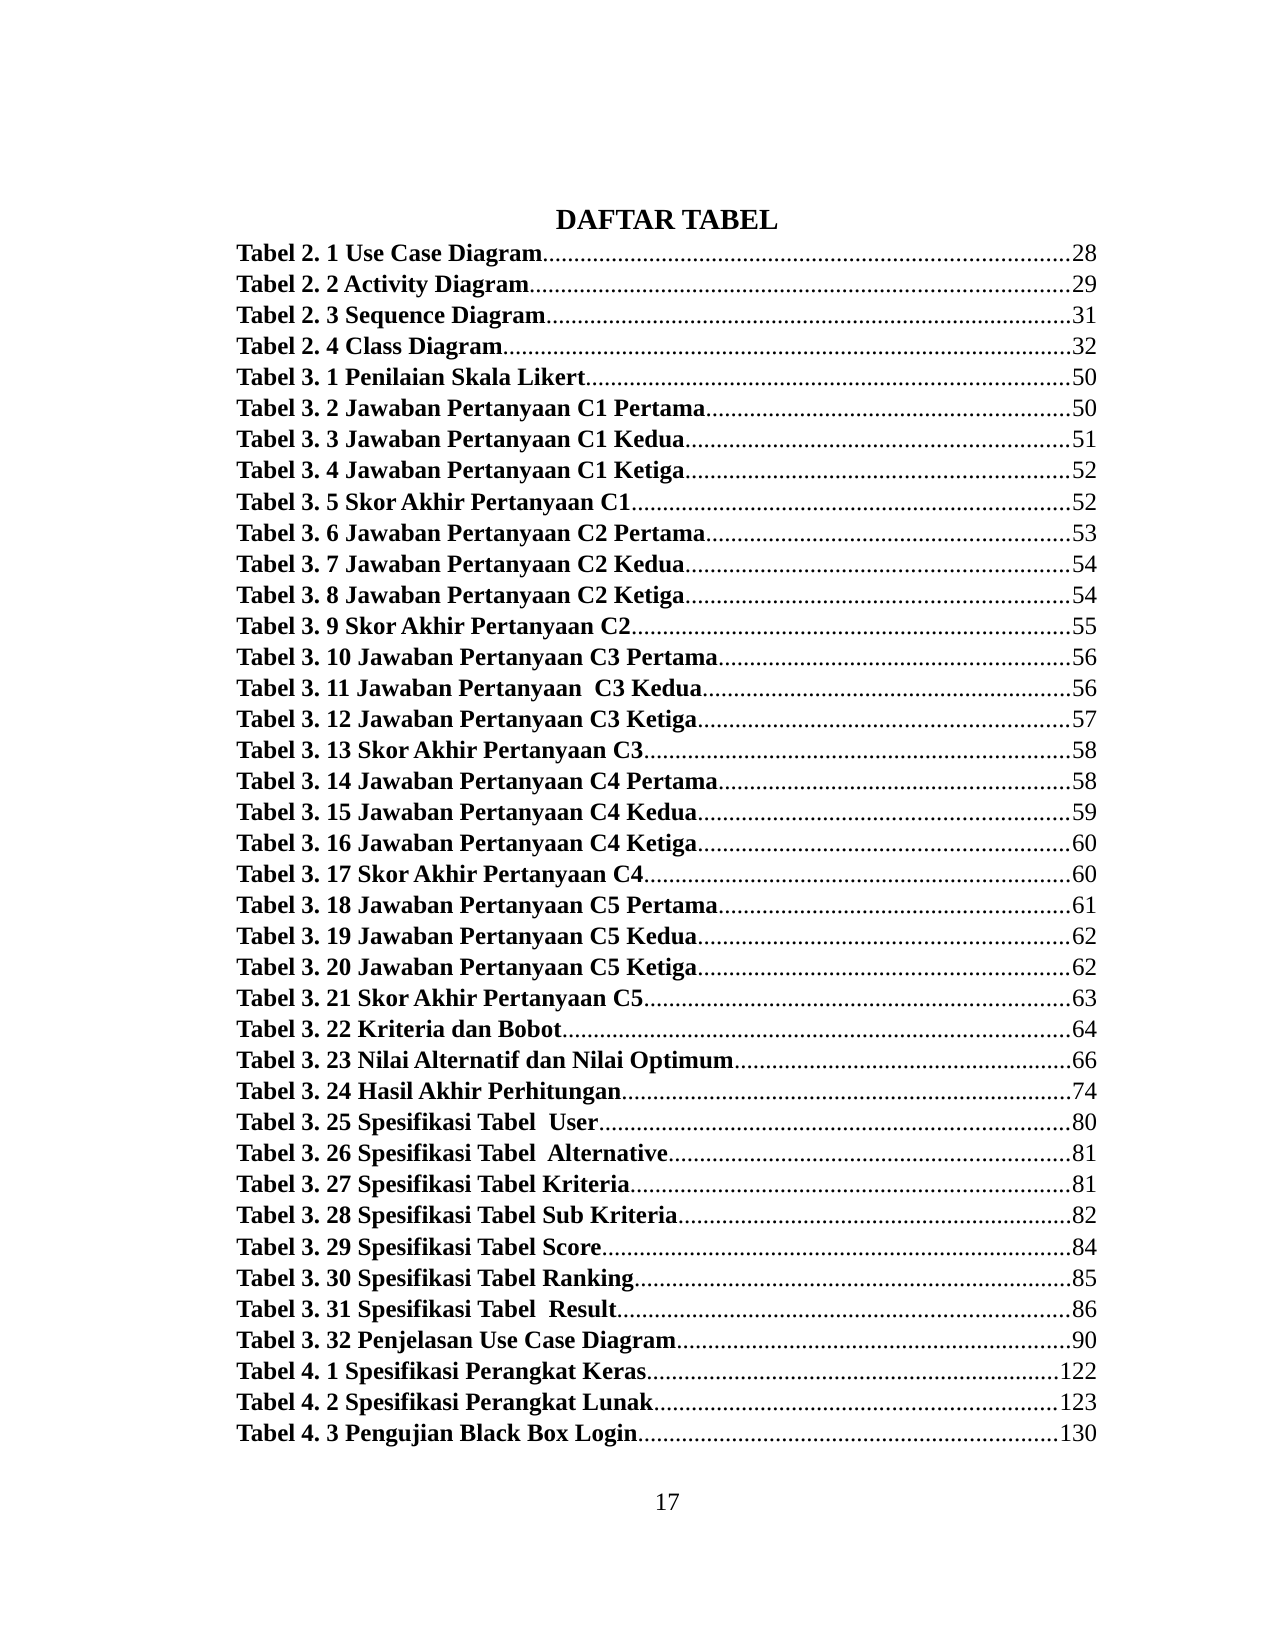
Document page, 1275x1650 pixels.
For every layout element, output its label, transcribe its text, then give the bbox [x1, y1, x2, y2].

text Tabel 4. 2 Spesifikasi Perangkat Lunak 123 [236, 1387, 1098, 1416]
text Tabel 3. 14 Jawaban Pertanyaan C4 Pertama 58 [236, 766, 1098, 795]
text Tabel 4. 1 Spesifikasi Perangkat Keras 122 [236, 1356, 1098, 1384]
text Tabel 3. 21 Skor Akhir Pertanyaan C5 63 [236, 983, 1098, 1012]
text Tabel 3. 4 Jawaban Pertanyaan C1 Ketiga 52 [236, 456, 1098, 484]
text Tabel 3. 13 Skor Akhir Pertanyaan C3 58 [236, 735, 1098, 764]
text Tabel 3. 5 Skor Akhir Pertanyaan C1 52 [236, 487, 1098, 515]
text Tabel 3. 18 Jawaban Pertanyaan C5 Pertama 61 [236, 890, 1098, 919]
text Tabel 3. 25 Spesifikasi Tabel User 80 [236, 1107, 1098, 1136]
text Tabel 2. 4 Class Diagram 32 [236, 331, 1098, 360]
text Tabel 3. 23 Nilai Alternatif dan Nilai Optimum 66 [236, 1045, 1098, 1074]
text Tabel 3. 17 Skor Akhir Pertanyaan C4 60 [236, 859, 1098, 888]
text Tabel 3. 10 Jawaban Pertanyaan C3 Pertama 56 [236, 642, 1098, 671]
text Tabel 3. 6 Jawaban Pertanyaan C2 Pertama 53 [236, 518, 1098, 546]
text Tabel 3. 1 Penilaian Skala Likert 50 [236, 362, 1098, 391]
text Tabel 3. 32 Penjelasan Use Case Diagram 90 [236, 1325, 1098, 1353]
text Tabel 3. 29 Spesifikasi Tabel Score 84 [236, 1232, 1098, 1260]
text Tabel 3. 7 Jawaban Pertanyaan C2 Kedua 54 [236, 549, 1098, 577]
subtitle DAFTAR TABEL [236, 202, 1098, 236]
text Tabel 3. 27 Spesifikasi Tabel Kriteria 81 [236, 1169, 1098, 1198]
text Tabel 3. 28 Spesifikasi Tabel Sub Kriteria 82 [236, 1201, 1098, 1229]
text Tabel 3. 20 Jawaban Pertanyaan C5 Ketiga 62 [236, 952, 1098, 981]
text Tabel 3. 16 Jawaban Pertanyaan C4 Ketiga 60 [236, 828, 1098, 857]
text Tabel 3. 30 Spesifikasi Tabel Ranking 85 [236, 1263, 1098, 1291]
text Tabel 3. 31 Spesifikasi Tabel Result 86 [236, 1294, 1098, 1322]
text Tabel 3. 3 Jawaban Pertanyaan C1 Kedua 51 [236, 424, 1098, 453]
text Tabel 3. 24 Hasil Akhir Perhitungan 74 [236, 1076, 1098, 1105]
text Tabel 3. 22 Kriteria dan Bobot 64 [236, 1014, 1098, 1043]
text Tabel 3. 8 Jawaban Pertanyaan C2 Ketiga 54 [236, 580, 1098, 608]
text Tabel 3. 11 Jawaban Pertanyaan C3 Kedua 56 [236, 673, 1098, 702]
text Tabel 3. 9 Skor Akhir Pertanyaan C2 55 [236, 611, 1098, 639]
text Tabel 3. 15 Jawaban Pertanyaan C4 Kedua 59 [236, 797, 1098, 826]
text Tabel 3. 19 Jawaban Pertanyaan C5 Kedua 62 [236, 921, 1098, 950]
text Tabel 3. 12 Jawaban Pertanyaan C3 Ketiga 57 [236, 704, 1098, 733]
text Tabel 3. 26 Spesifikasi Tabel Alternative 81 [236, 1138, 1098, 1167]
text Tabel 2. 1 Use Case Diagram 28 [236, 238, 1098, 267]
text Tabel 2. 2 Activity Diagram 29 [236, 269, 1098, 298]
text Tabel 4. 3 Pengujian Black Box Login 130 [236, 1418, 1098, 1447]
text Tabel 2. 3 Sequence Diagram 31 [236, 300, 1098, 329]
text Tabel 3. 2 Jawaban Pertanyaan C1 Pertama 50 [236, 393, 1098, 422]
